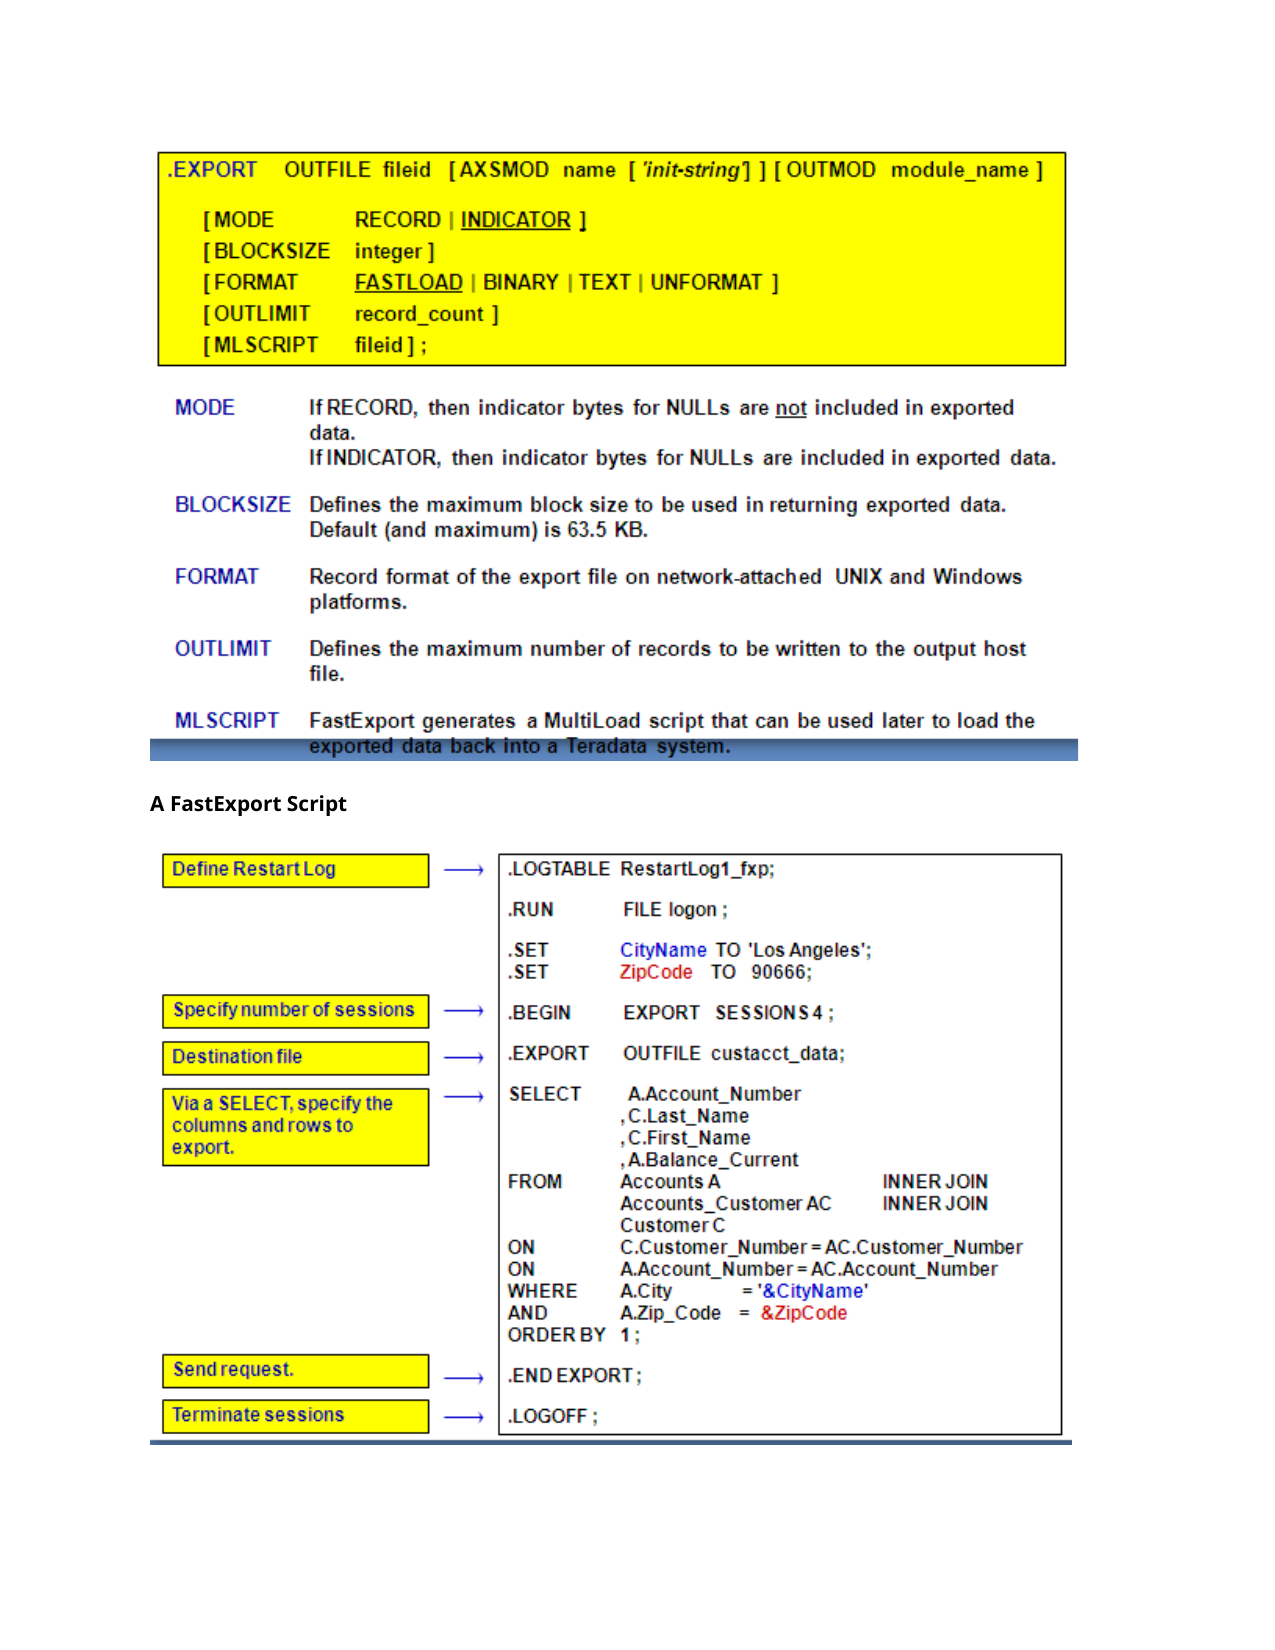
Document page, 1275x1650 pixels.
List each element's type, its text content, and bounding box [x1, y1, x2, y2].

picture [150, 150, 1079, 761]
text A FastExport Script [150, 789, 1125, 818]
picture [150, 846, 1072, 1445]
